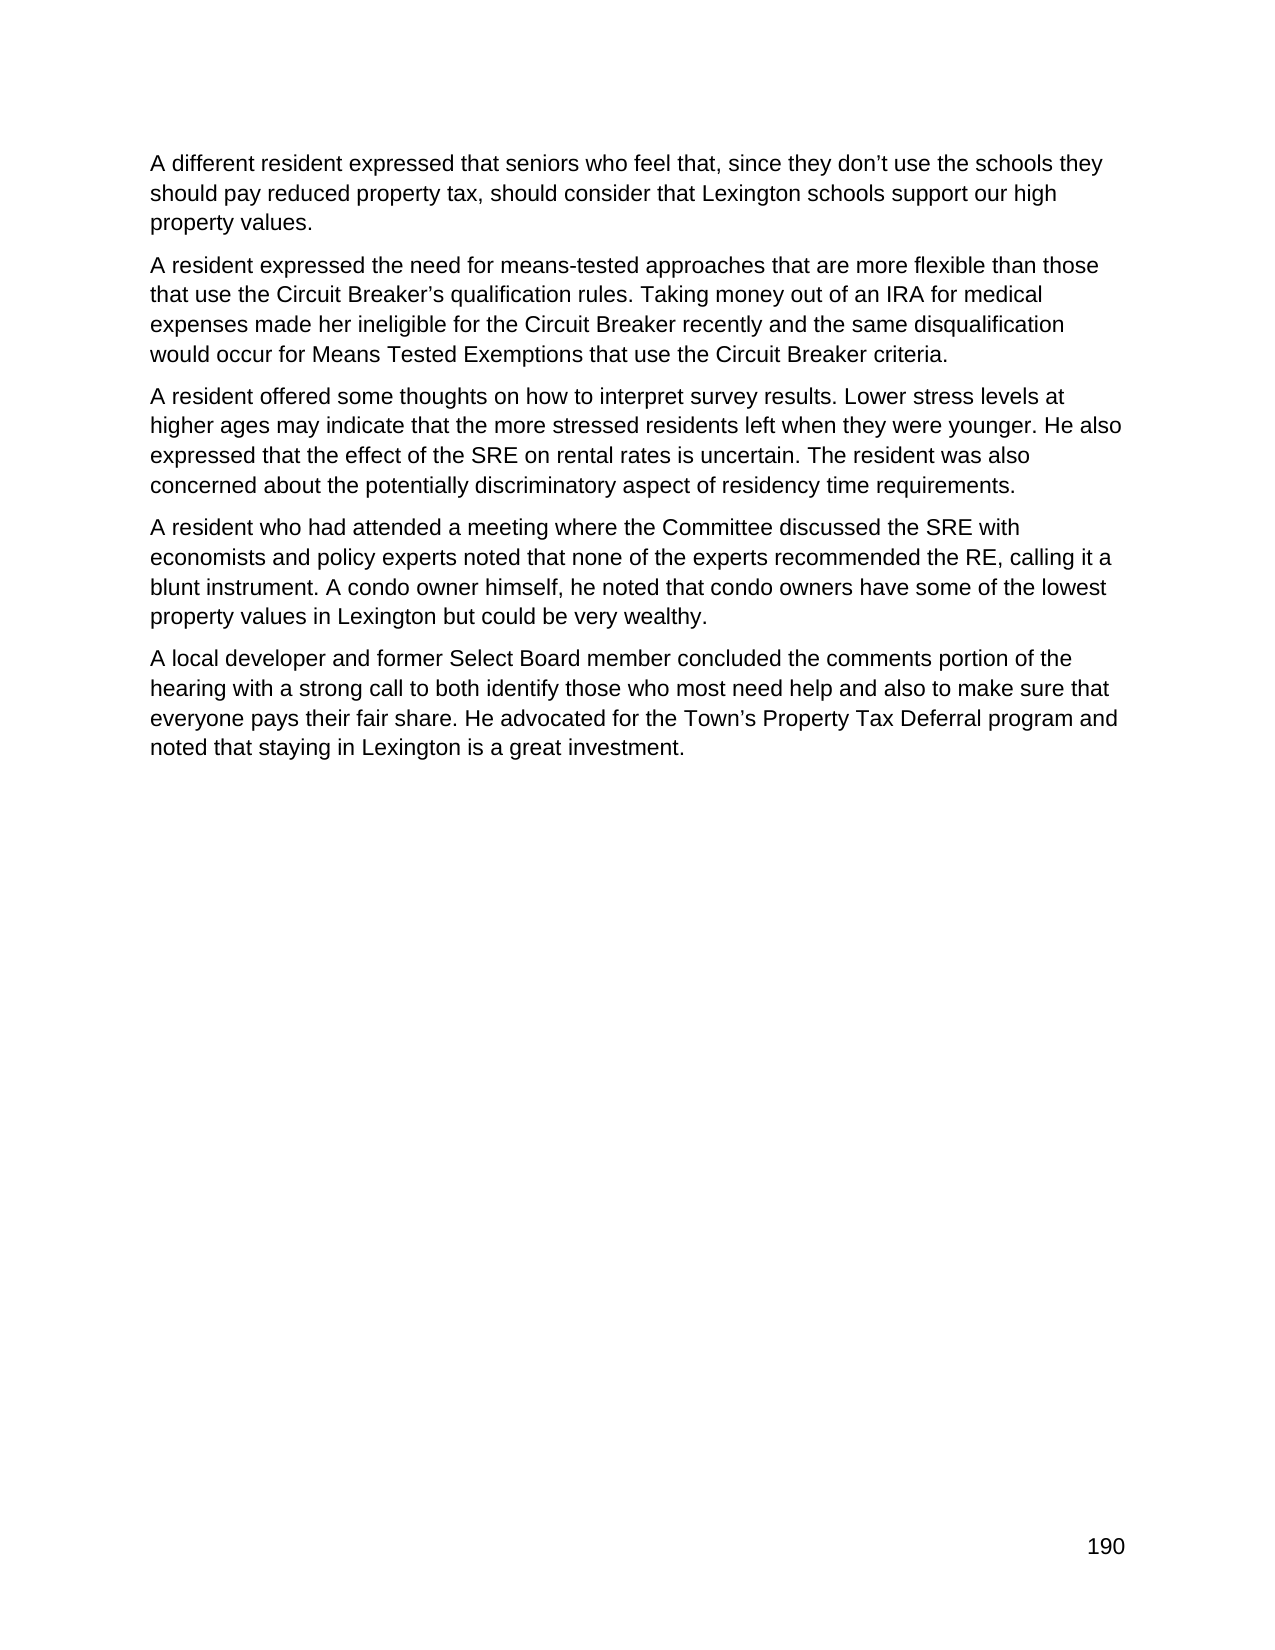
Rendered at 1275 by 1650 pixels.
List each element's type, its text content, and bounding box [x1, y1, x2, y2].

text A resident expressed the need for means-tested approaches that are more flexible than those that use the Circuit Breaker’s qualification rules. Taking money out of an IRA for medical expenses made her ineligible for the Circuit Breaker recently and the same disqualification would occur for Means Tested Exemptions that use the Circuit Breaker criteria. [150, 252, 1125, 367]
text A resident offered some thoughts on how to interpret survey results. Lower stress levels at higher ages may indicate that the more stressed residents left when they were younger. He also expressed that the effect of the SRE on rental rates is uncertain. The resident was also concerned about the potentially discriminatory aspect of residency time requirements. [150, 383, 1125, 498]
text A resident who had attended a meeting where the Committee discussed the SRE with economists and policy experts noted that none of the experts recommended the RE, calling it a blunt instrument. A condo owner himself, he noted that condo owners have some of the lowest property values in Lexington but could be very wealthy. [150, 514, 1125, 629]
text A different resident expressed that seniors who feel that, since they don’t use the schools they should pay reduced property tax, should consider that Lexington schools support our high property values. [150, 150, 1125, 236]
text A local developer and former Select Board member concluded the comments portion of the hearing with a strong call to both identify those who most need help and also to make sure that everyone pays their fair share. He advocated for the Town’s Property Tax Deferral program and noted that staying in Lexington is a great investment. [150, 645, 1125, 761]
